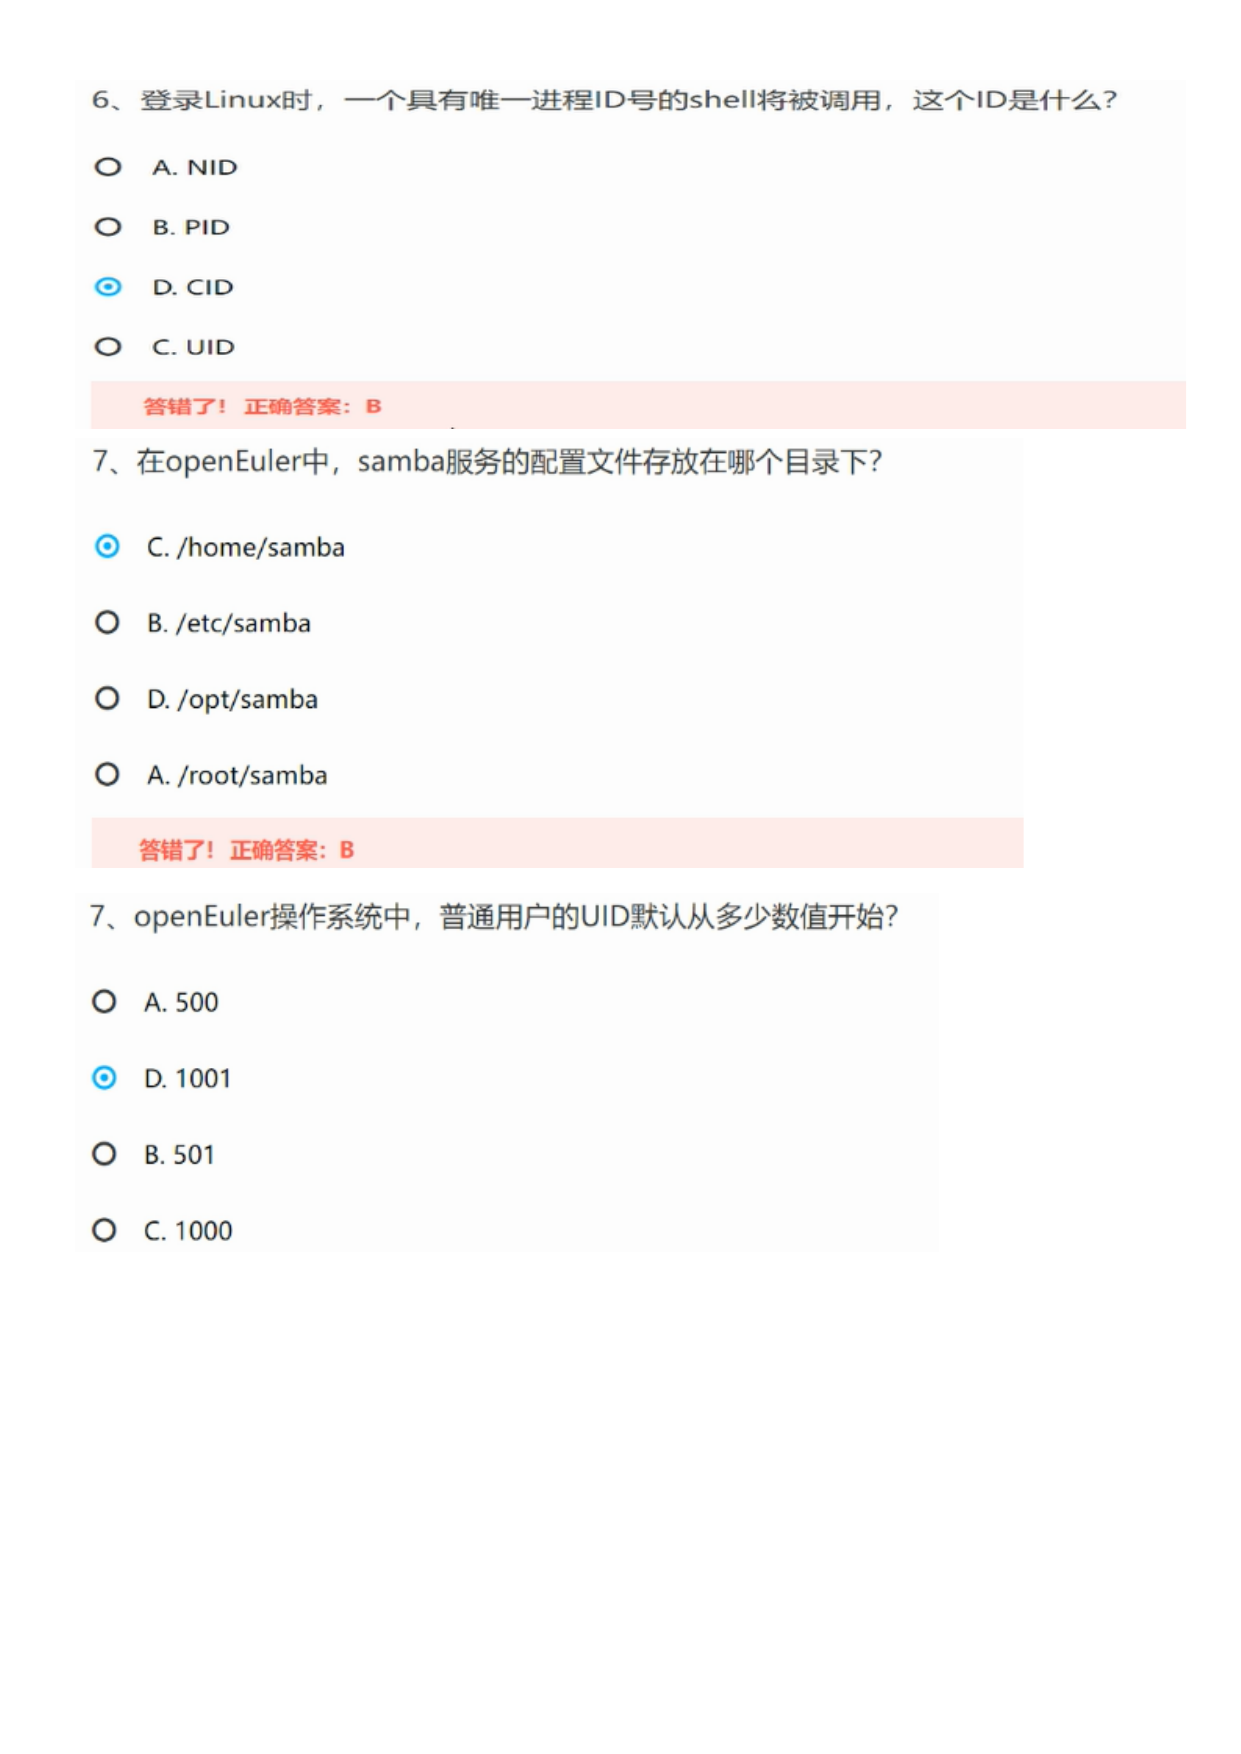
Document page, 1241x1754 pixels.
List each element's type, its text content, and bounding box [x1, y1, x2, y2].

picture [75, 438, 1024, 868]
picture [75, 893, 940, 1252]
picture [75, 80, 1187, 429]
